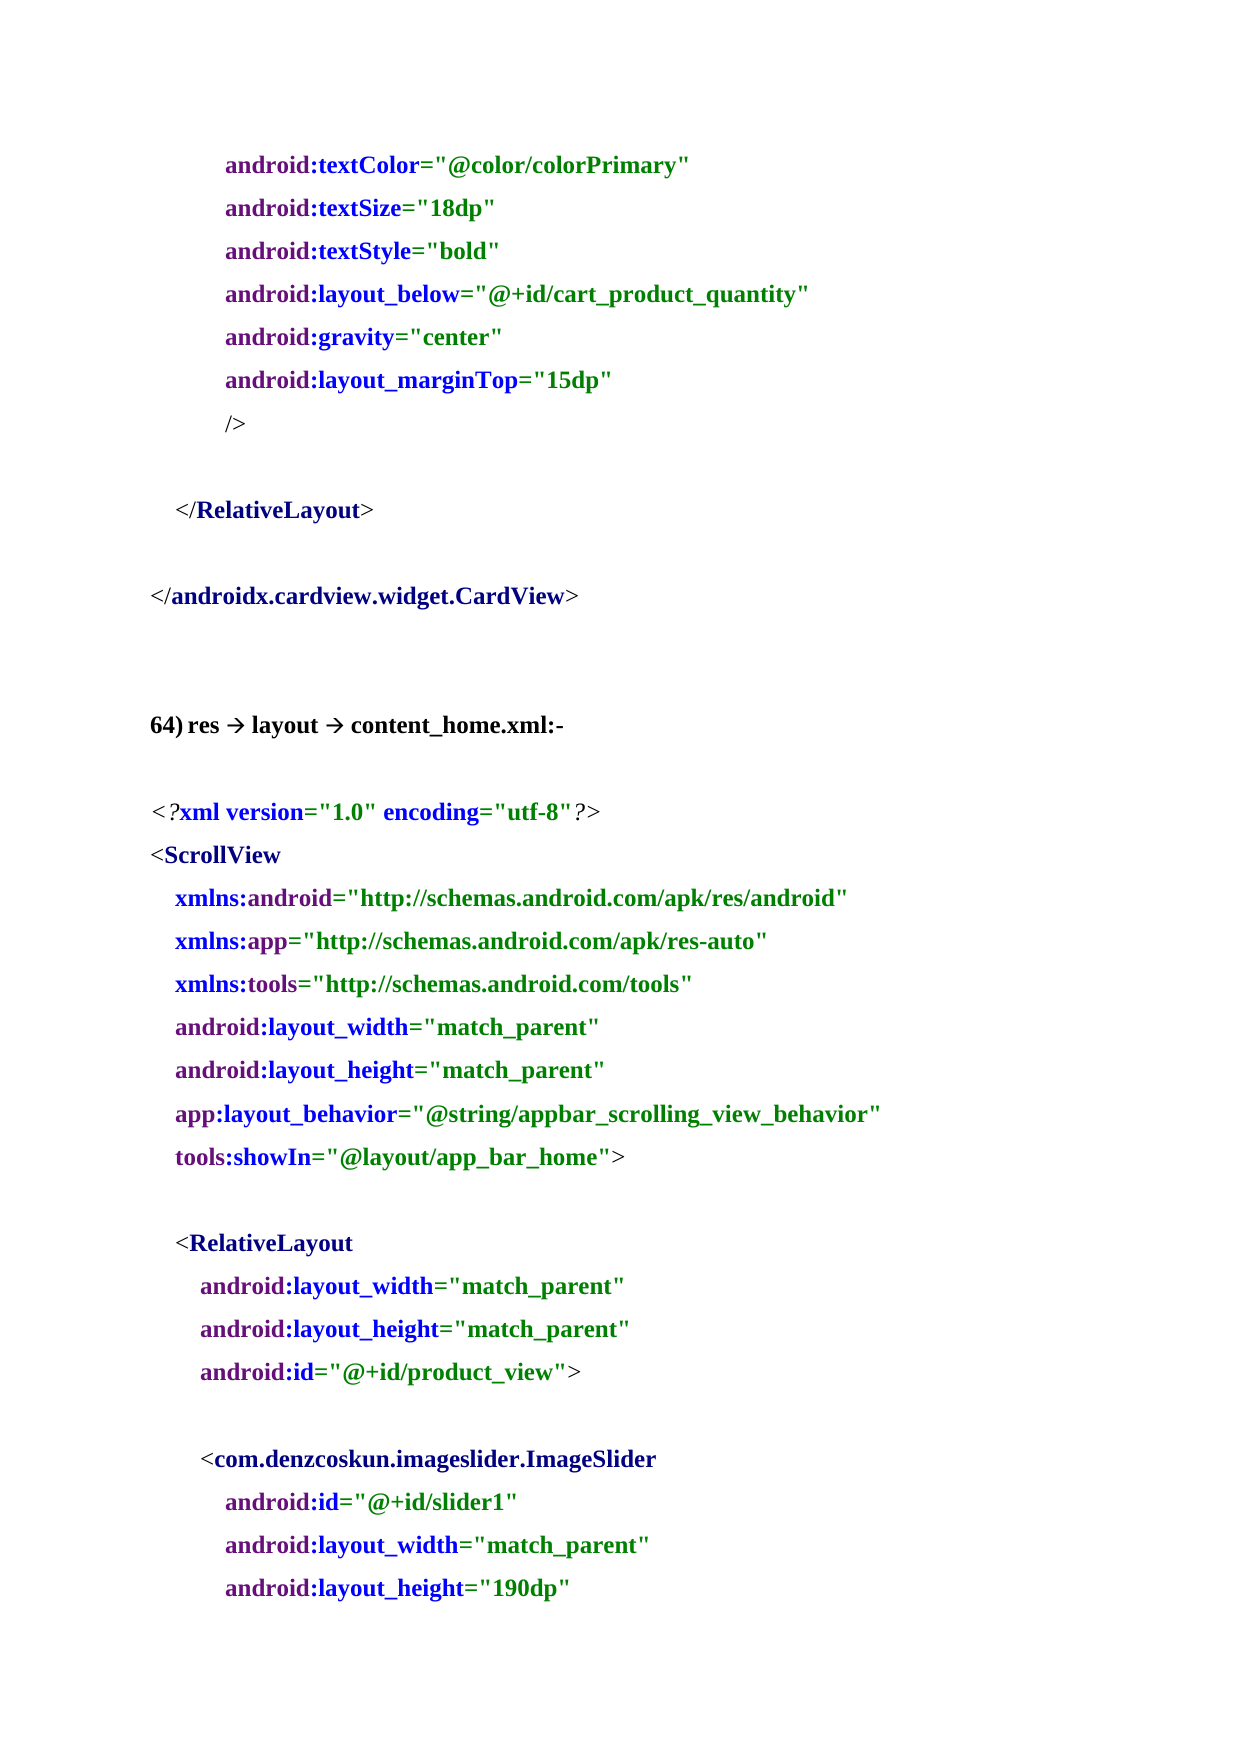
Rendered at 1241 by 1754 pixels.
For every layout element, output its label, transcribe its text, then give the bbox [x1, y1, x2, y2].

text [150, 150, 1090, 610]
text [150, 797, 1090, 1602]
list res layout content_home.xml:- [150, 711, 1090, 739]
